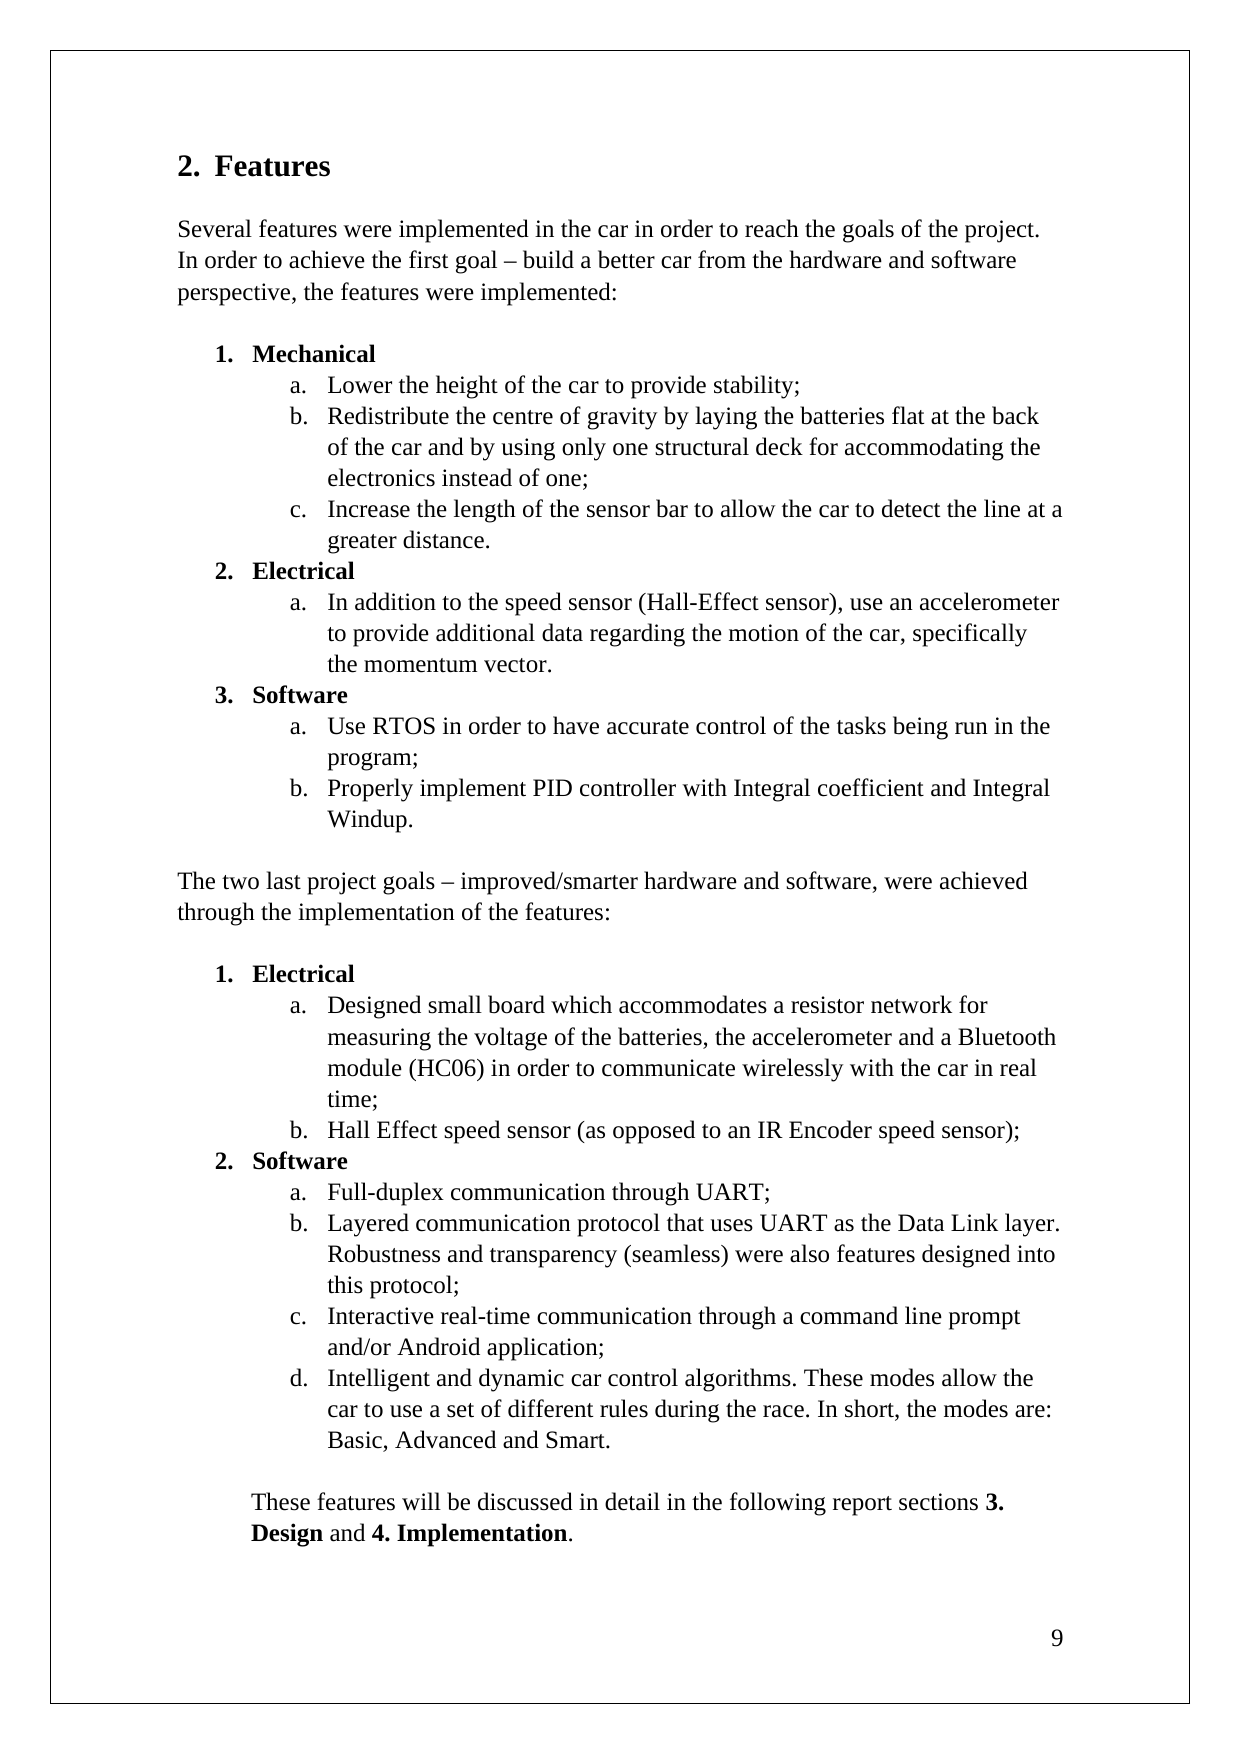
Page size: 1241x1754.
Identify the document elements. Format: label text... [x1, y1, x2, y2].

list Increase the length of the sensor bar to allow the car to detect the line at a greater distance. [289, 494, 1063, 554]
list Mechanical [214, 339, 1063, 367]
list Lower the height of the car to provide stability; [289, 370, 1063, 398]
list Software [214, 1146, 1063, 1174]
text Several features were implemented in the car in order to reach the goals of the project. In order to achieve the first goal – build a better car from the hardware and software perspective, the features were implemented: [177, 214, 1063, 305]
list Layered communication protocol that uses UART as the Data Link layer. Robustness and transparency (seamless) were also features designed into this protocol; [289, 1208, 1063, 1299]
list Electrical [214, 556, 1063, 585]
text These features will be discussed in detail in the following report sections 3. Design and 4. Implementation. [251, 1487, 1063, 1547]
list In addition to the speed sensor (Hall-Effect sensor), use an accelerometer to provide additional data regarding the motion of the car, specifically the momentum vector. [289, 587, 1063, 678]
list Designed small board which accommodates a resistor network for measuring the voltage of the batteries, the accelerometer and a Bluetooth module (HC06) in order to communicate wirelessly with the car in real time; [289, 991, 1063, 1112]
list Electrical [214, 959, 1063, 988]
list Intelligent and dynamic car control algorithms. These modes allow the car to use a set of different rules during the race. In short, the modes are: Basic, Advanced and Smart. [289, 1363, 1063, 1454]
list Hall Effect speed sensor (as opposed to an IR Encoder speed sensor); [289, 1115, 1063, 1143]
list Software [214, 680, 1063, 709]
list Interactive real-time communication through a command line prompt and/or Android application; [289, 1301, 1063, 1361]
list Properly implement PID controller with Integral coefficient and Integral Windup. [289, 773, 1063, 833]
text The two last project goals – improved/smarter hardware and software, were achieved through the implementation of the features: [177, 866, 1063, 926]
list Redistribute the centre of gravity by laying the batteries flat at the back of the car and by using only one structural deck for accommodating the electronics instead of one; [289, 401, 1063, 492]
subtitle Features [177, 148, 1063, 183]
list Use RTOS in order to have accurate control of the tasks being run in the program; [289, 711, 1063, 771]
list Full-duplex communication through UART; [289, 1177, 1063, 1206]
